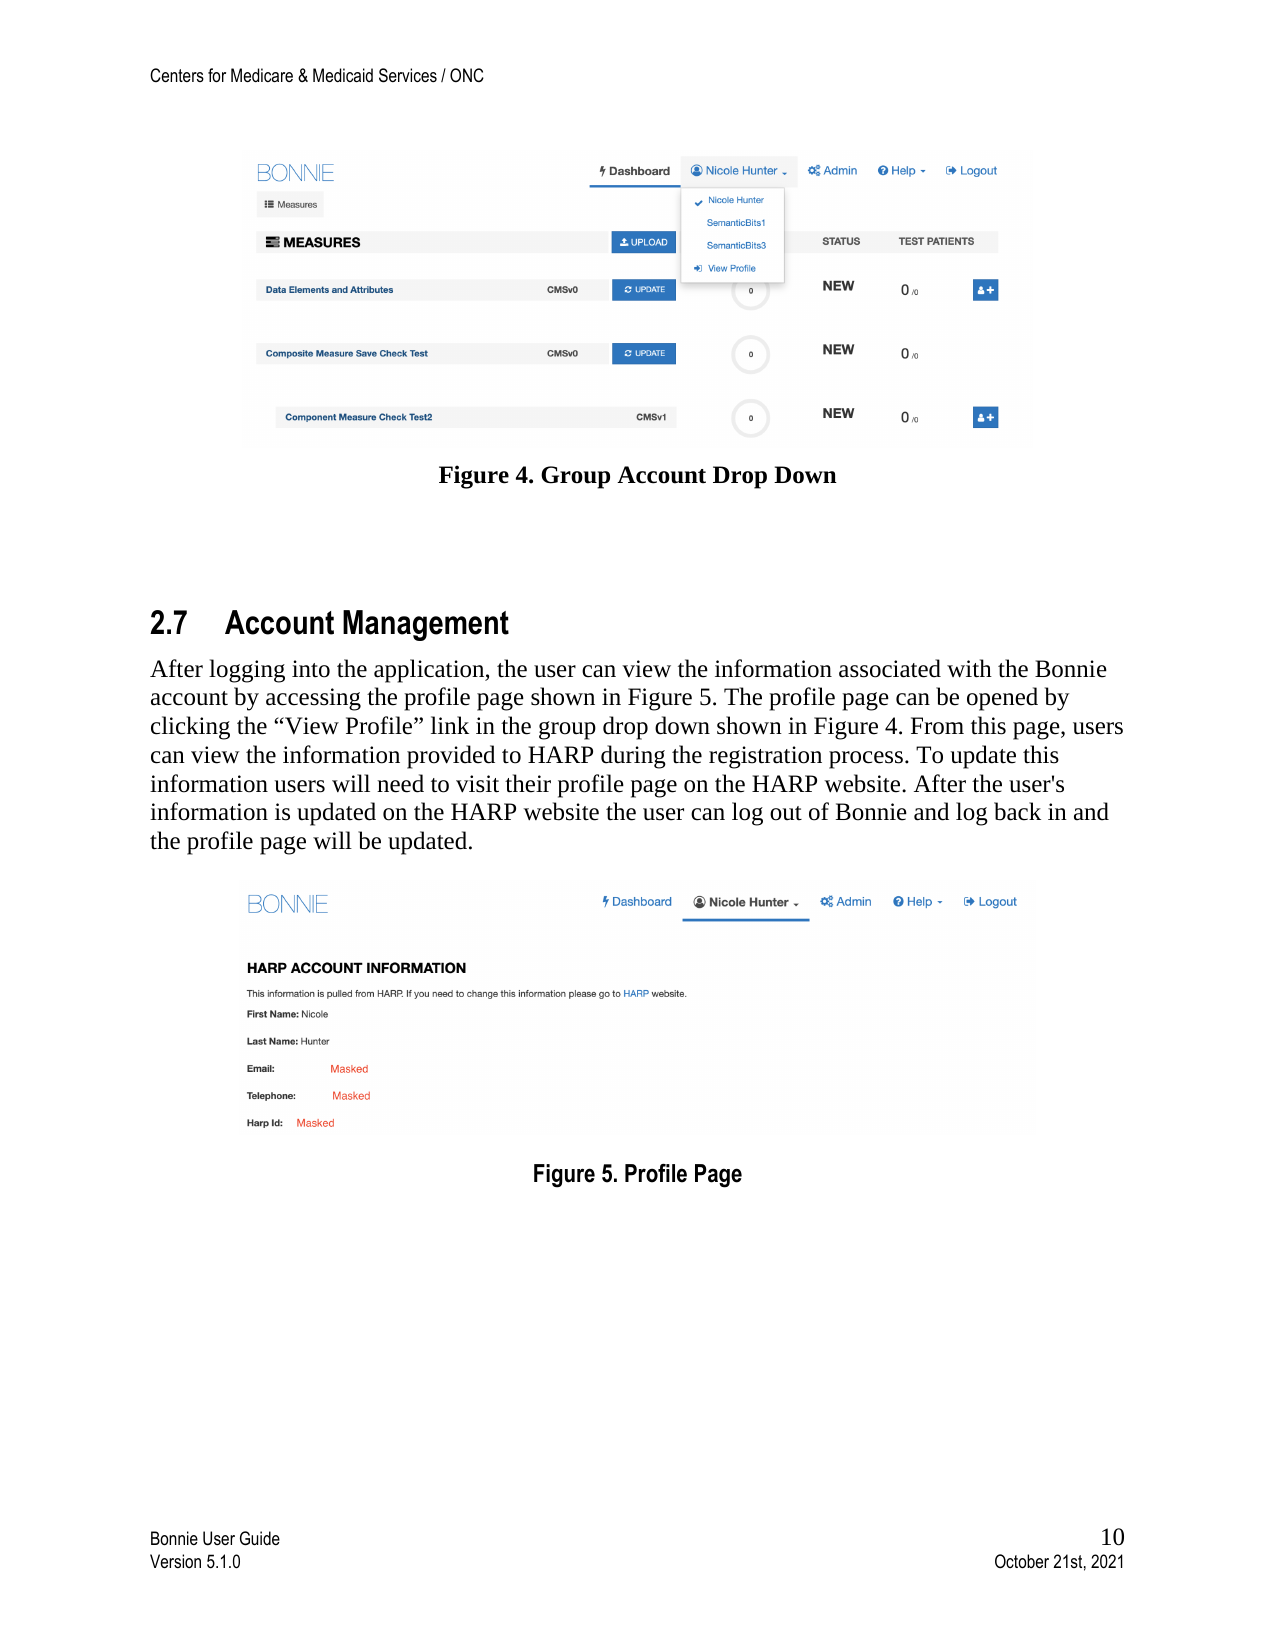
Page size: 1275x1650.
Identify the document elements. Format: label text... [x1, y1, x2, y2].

text Figure 4. Group Account Drop Down [150, 461, 1125, 489]
picture [238, 880, 1037, 1135]
subtitle Account Management [150, 603, 1125, 641]
picture [241, 150, 1034, 448]
text Figure 5. Profile Page [150, 1159, 1125, 1188]
text After logging into the application, the user can view the information associated with the Bonnie account by accessing the profile page shown in Figure 5. The profile page can be opened by clicking the “View Profile” link in the group drop down shown in Figure 4. From this page, users can view the information provided to HARP during the registration process. To update this information users will need to visit their profile page on the HARP website. After the user's information is updated on the HARP website the user can log out of Bonnie and log back in and the profile page will be updated. [150, 654, 1125, 855]
